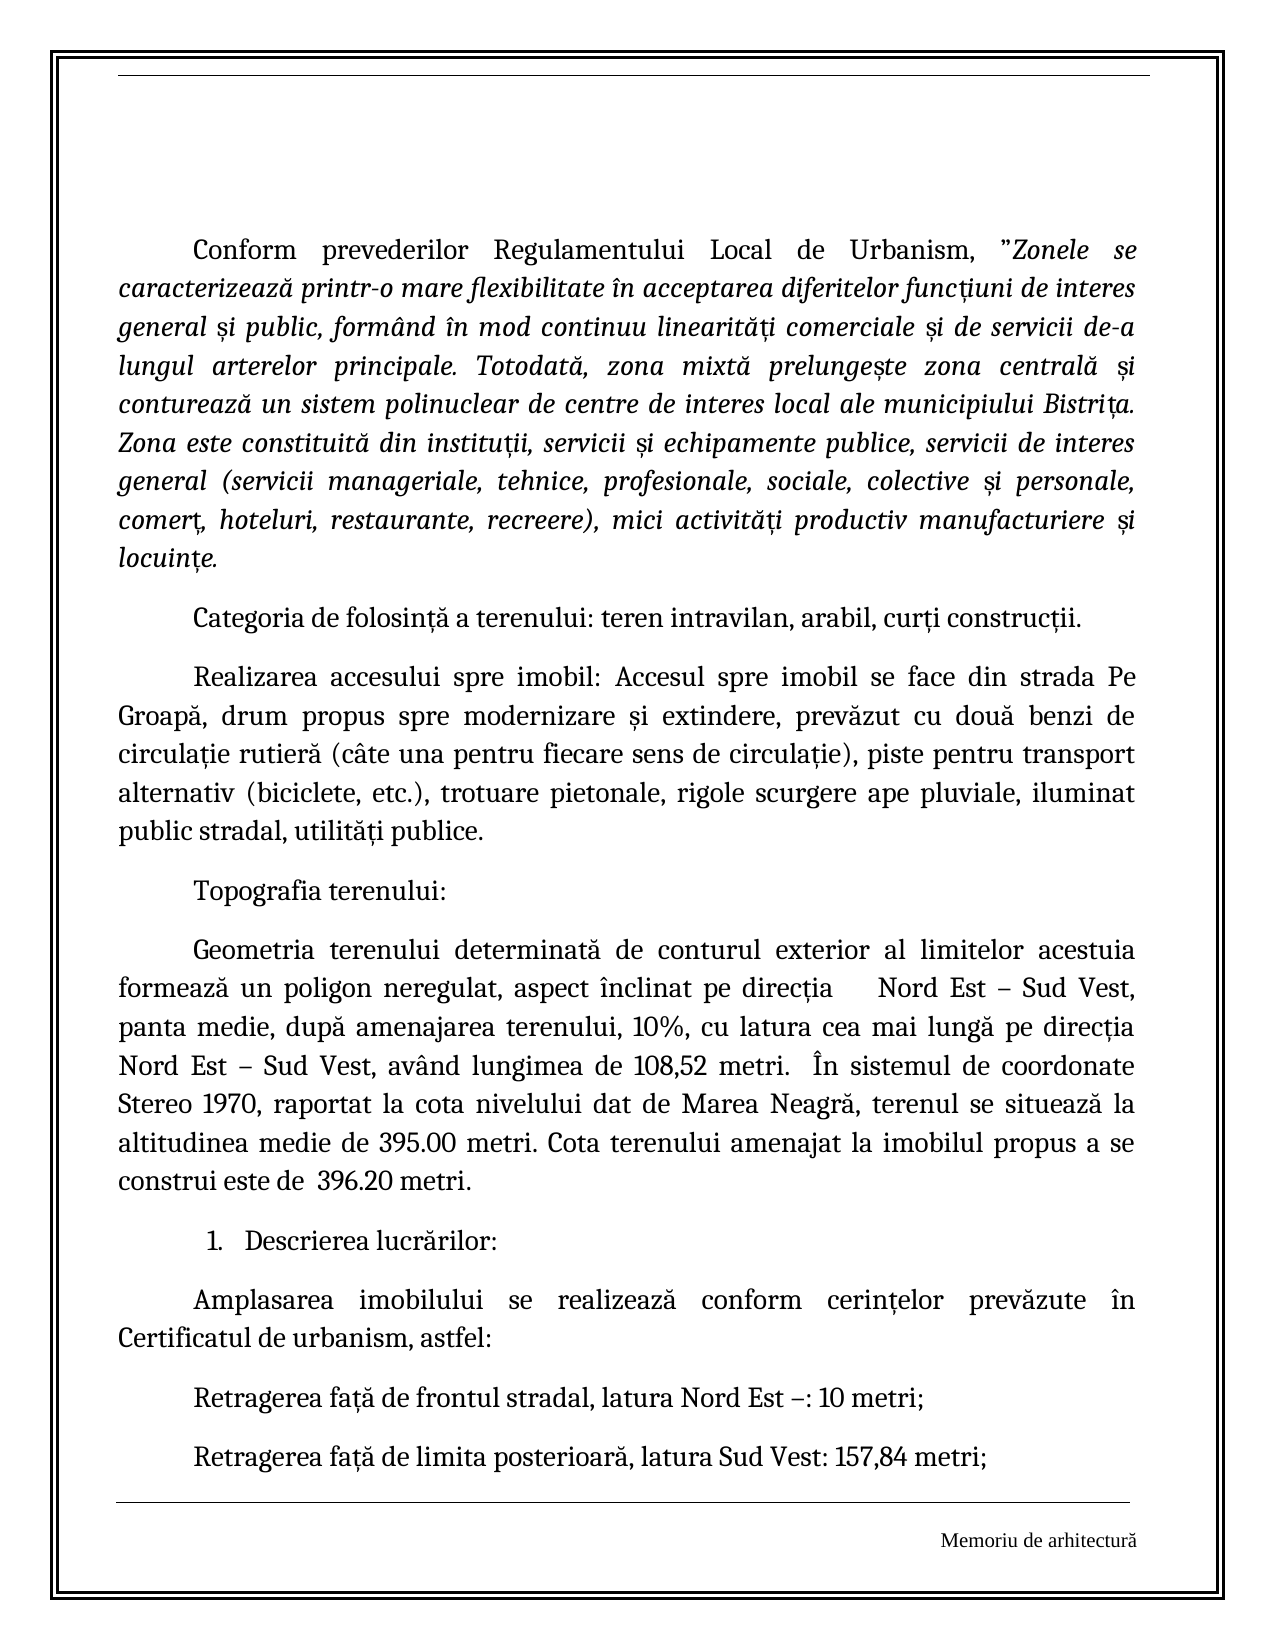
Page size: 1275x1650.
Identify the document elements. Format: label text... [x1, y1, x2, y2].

text Retragerea față de limita posterioară, latura Sud Vest: 157,84 metri; [118, 1440, 1137, 1474]
text Amplasarea imobilului se realizează conform cerințelor prevăzute în Certificatul de urbanism, astfel: [118, 1283, 1137, 1355]
list Descrierea lucrărilor: [207, 1224, 1137, 1257]
text Topografia terenului: [118, 874, 1137, 907]
text Geometria terenului determinată de conturul exterior al limitelor acestuia formează un poligon neregulat, aspect înclinat pe direcția Nord Est – Sud Vest, panta medie, după amenajarea terenului, 10%, cu latura cea mai lungă pe direcția Nord Est – Sud Vest, având lungimea de 108,52 metri. În sistemul de coordonate Stereo 1970, raportat la cota nivelului dat de Marea Neagră, terenul se situează la altitudinea medie de 395.00 metri. Cota terenului amenajat la imobilul propus a se construi este de 396.20 metri. [118, 933, 1137, 1198]
text Conform prevederilor Regulamentului Local de Urbanism, ”Zonele se caracterizează printr-o mare flexibilitate în acceptarea diferitelor funcțiuni de interes general și public, formând în mod continuu linearități comerciale și de servicii de-a lungul arterelor principale. Totodată, zona mixtă prelungește zona centrală și conturează un sistem polinuclear de centre de interes local ale municipiului Bistrița. Zona este constituită din instituții, servicii și echipamente publice, servicii de interes general (servicii manageriale, tehnice, profesionale, sociale, colective și personale, comerț, hoteluri, restaurante, recreere), mici activități productiv manufacturiere și locuințe. [118, 233, 1137, 575]
text Realizarea accesului spre imobil: Accesul spre imobil se face din strada Pe Groapă, drum propus spre modernizare și extindere, prevăzut cu două benzi de circulație rutieră (câte una pentru fiecare sens de circulație), piste pentru transport alternativ (biciclete, etc.), trotuare pietonale, rigole scurgere ape pluviale, iluminat public stradal, utilități publice. [118, 660, 1137, 848]
text Categoria de folosință a terenului: teren intravilan, arabil, curți construcții. [118, 601, 1137, 634]
text Retragerea față de frontul stradal, latura Nord Est –: 10 metri; [118, 1381, 1137, 1414]
